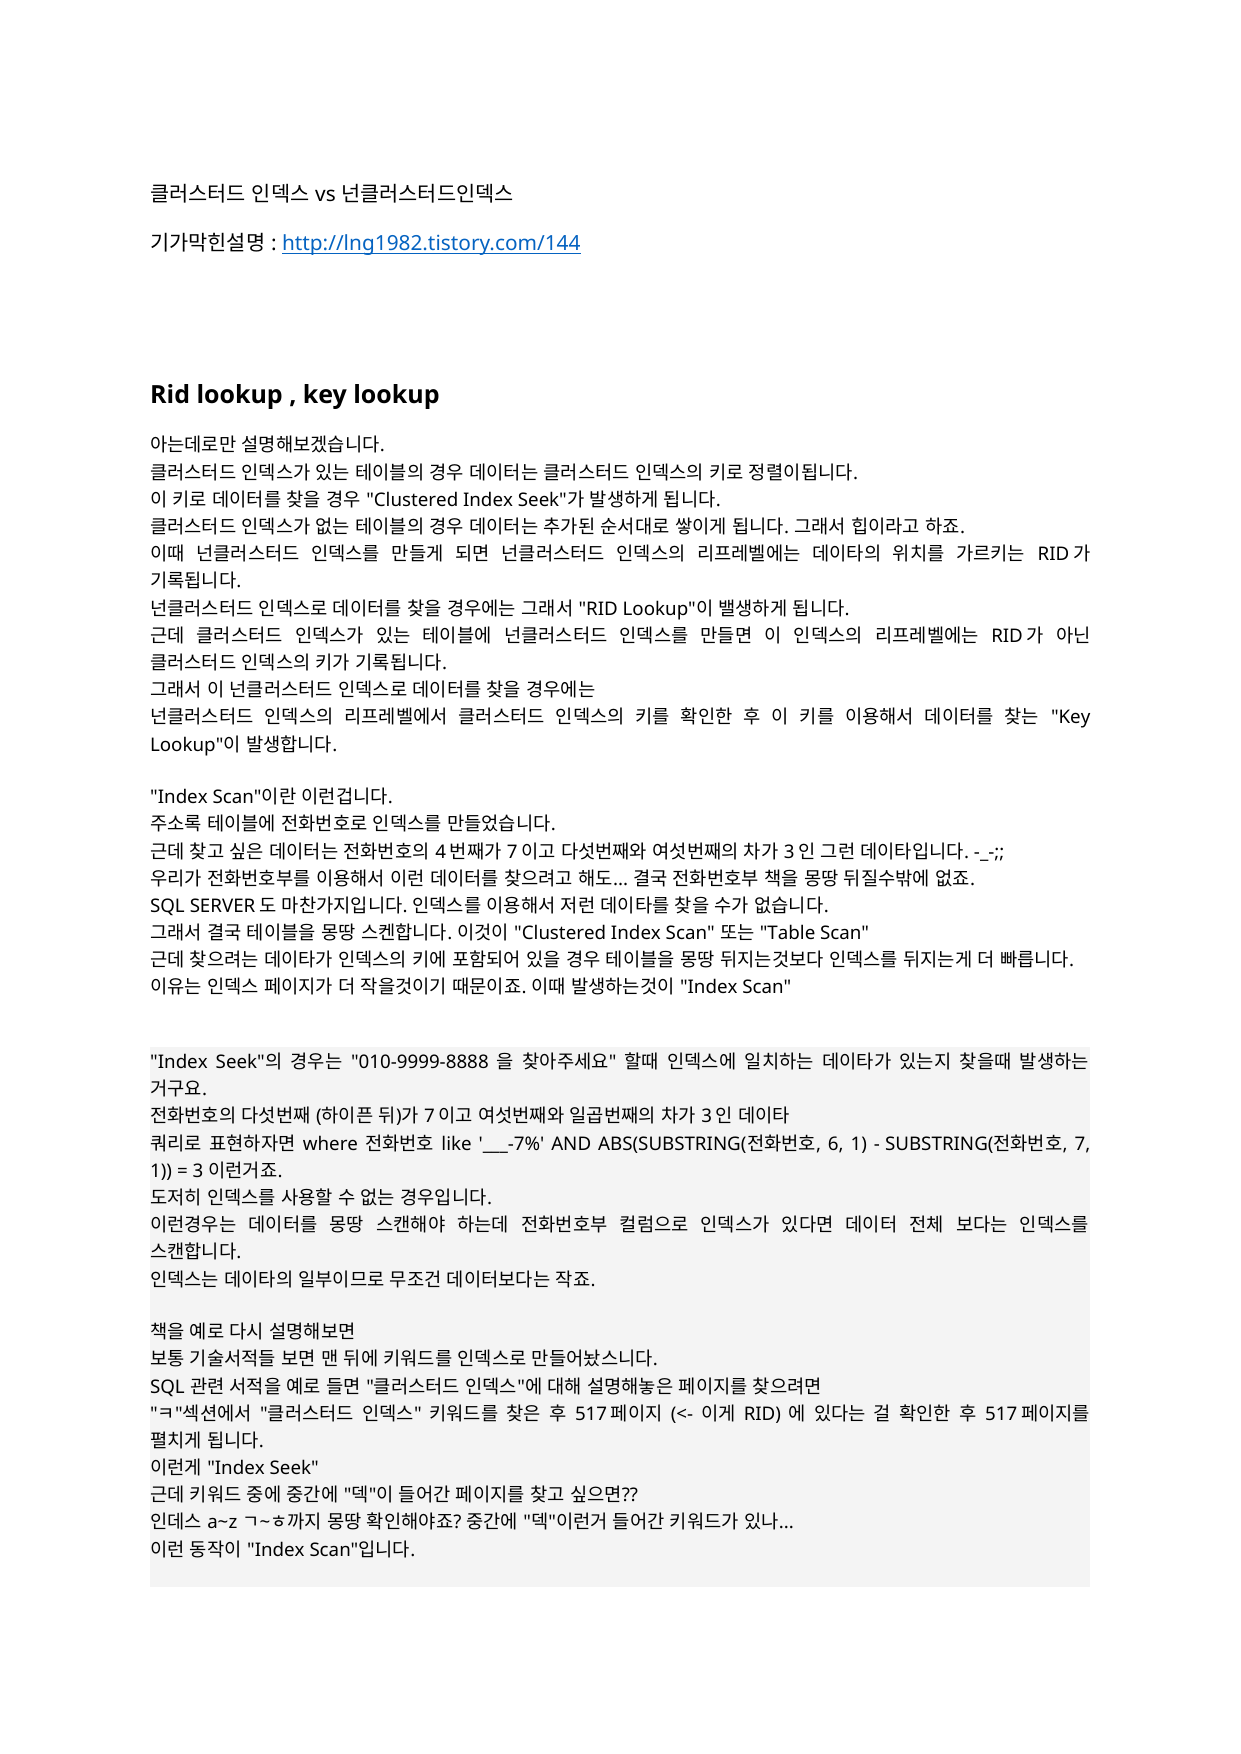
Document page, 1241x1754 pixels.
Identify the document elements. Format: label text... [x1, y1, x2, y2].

text 도저히 인덱스를 사용할 수 없는 경우입니다. [150, 1183, 1090, 1210]
text 이때 넌클러스터드 인덱스를 만들게 되면 넌클러스터드 인덱스의 리프레벨에는 데이타의 위치를 가르키는 RID가 기록됩니다. [150, 539, 1090, 593]
text 이 키로 데이터를 찾을 경우 "Clustered Index Seek"가 발생하게 됩니다. [150, 484, 1090, 512]
text 그래서 이 넌클러스터드 인덱스로 데이터를 찾을 경우에는 [150, 675, 1090, 702]
text 이유는 인덱스 페이지가 더 작을것이기 때문이죠. 이때 발생하는것이 "Index Scan" [150, 972, 1090, 999]
text 근데 클러스터드 인덱스가 있는 테이블에 넌클러스터드 인덱스를 만들면 이 인덱스의 리프레벨에는 RID가 아닌 클러스터드 인덱스의 키가 기록됩니다. [150, 620, 1090, 675]
text 주소록 테이블에 전화번호로 인덱스를 만들었습니다. [150, 809, 1090, 836]
text 아는데로만 설명해보겠습니다. [150, 430, 1090, 457]
text 클러스터드 인덱스가 없는 테이블의 경우 데이터는 추가된 순서대로 쌓이게 됩니다. 그래서 힙이라고 하죠. [150, 512, 1090, 539]
text 이런경우는 데이터를 몽땅 스캔해야 하는데 전화번호부 컬럼으로 인덱스가 있다면 데이터 전체 보다는 인덱스를 스캔합니다. [150, 1210, 1090, 1264]
text "Index Scan"이란 이런겁니다. [150, 782, 1090, 809]
text 이런 동작이 "Index Scan"입니다. [150, 1534, 1090, 1562]
text "Index Seek"의 경우는 "010-9999-8888 을 찾아주세요" 할때 인덱스에 일치하는 데이타가 있는지 찾을때 발생하는 거구요. [150, 1047, 1090, 1101]
text 쿼리로 표현하자면 where 전화번호 like '___-7%' AND ABS(SUBSTRING(전화번호, 6, 1) - SUBSTRING(전화번호, 7, 1)) = 3 이런거죠. [150, 1128, 1090, 1183]
text 우리가 전화번호부를 이용해서 이런 데이터를 찾으려고 해도... 결국 전화번호부 책을 몽땅 뒤질수밖에 없죠. [150, 863, 1090, 891]
text 보통 기술서적들 보면 맨 뒤에 키워드를 인덱스로 만들어놨스니다. [150, 1344, 1090, 1371]
text 클러스터드 인덱스가 있는 테이블의 경우 데이터는 클러스터드 인덱스의 키로 정렬이됩니다. [150, 457, 1090, 484]
text 인덱스는 데이타의 일부이므로 무조건 데이터보다는 작죠. [150, 1264, 1090, 1291]
text 근데 찾고 싶은 데이터는 전화번호의 4번째가 7이고 다섯번째와 여섯번째의 차가 3인 그런 데이타입니다. -_-;; [150, 836, 1090, 863]
text 근데 키워드 중에 중간에 "덱"이 들어간 페이지를 찾고 싶으면?? [150, 1480, 1090, 1507]
text 이런게 "Index Seek" [150, 1453, 1090, 1480]
text 넌클러스터드 인덱스로 데이터를 찾을 경우에는 그래서 "RID Lookup"이 밸생하게 됩니다. [150, 593, 1090, 620]
text 인데스 a~z ㄱ~ㅎ까지 몽땅 확인해야죠? 중간에 "덱"이런거 들어간 키워드가 있나... [150, 1507, 1090, 1534]
text Rid lookup , key lookup [150, 377, 1090, 411]
text "ㅋ"섹션에서 "클러스터드 인덱스" 키워드를 찾은 후 517페이지 (<- 이게 RID) 에 있다는 걸 확인한 후 517페이지를 펼치게 됩니다. [150, 1398, 1090, 1453]
text 기가막힌설명 : http://lng1982.tistory.com/144 [150, 227, 1090, 257]
text SQL 관련 서적을 예로 들면 "클러스터드 인덱스"에 대해 설명해놓은 페이지를 찾으려면 [150, 1371, 1090, 1398]
text 클러스터드 인덱스 vs 넌클러스터드인덱스 [150, 177, 1090, 207]
text SQL SERVER도 마찬가지입니다. 인덱스를 이용해서 저런 데이타를 찾을 수가 없습니다. [150, 891, 1090, 918]
text 넌클러스터드 인덱스의 리프레벨에서 클러스터드 인덱스의 키를 확인한 후 이 키를 이용해서 데이터를 찾는 "Key Lookup"이 발생합니다. [150, 702, 1090, 756]
text 책을 예로 다시 설명해보면 [150, 1317, 1090, 1344]
text 전화번호의 다섯번째 (하이픈 뒤)가 7이고 여섯번째와 일곱번째의 차가 3인 데이타 [150, 1101, 1090, 1128]
text 근데 찾으려는 데이타가 인덱스의 키에 포함되어 있을 경우 테이블을 몽땅 뒤지는것보다 인덱스를 뒤지는게 더 빠릅니다. [150, 945, 1090, 972]
text 그래서 결국 테이블을 몽땅 스켄합니다. 이것이 "Clustered Index Scan" 또는 "Table Scan" [150, 918, 1090, 945]
